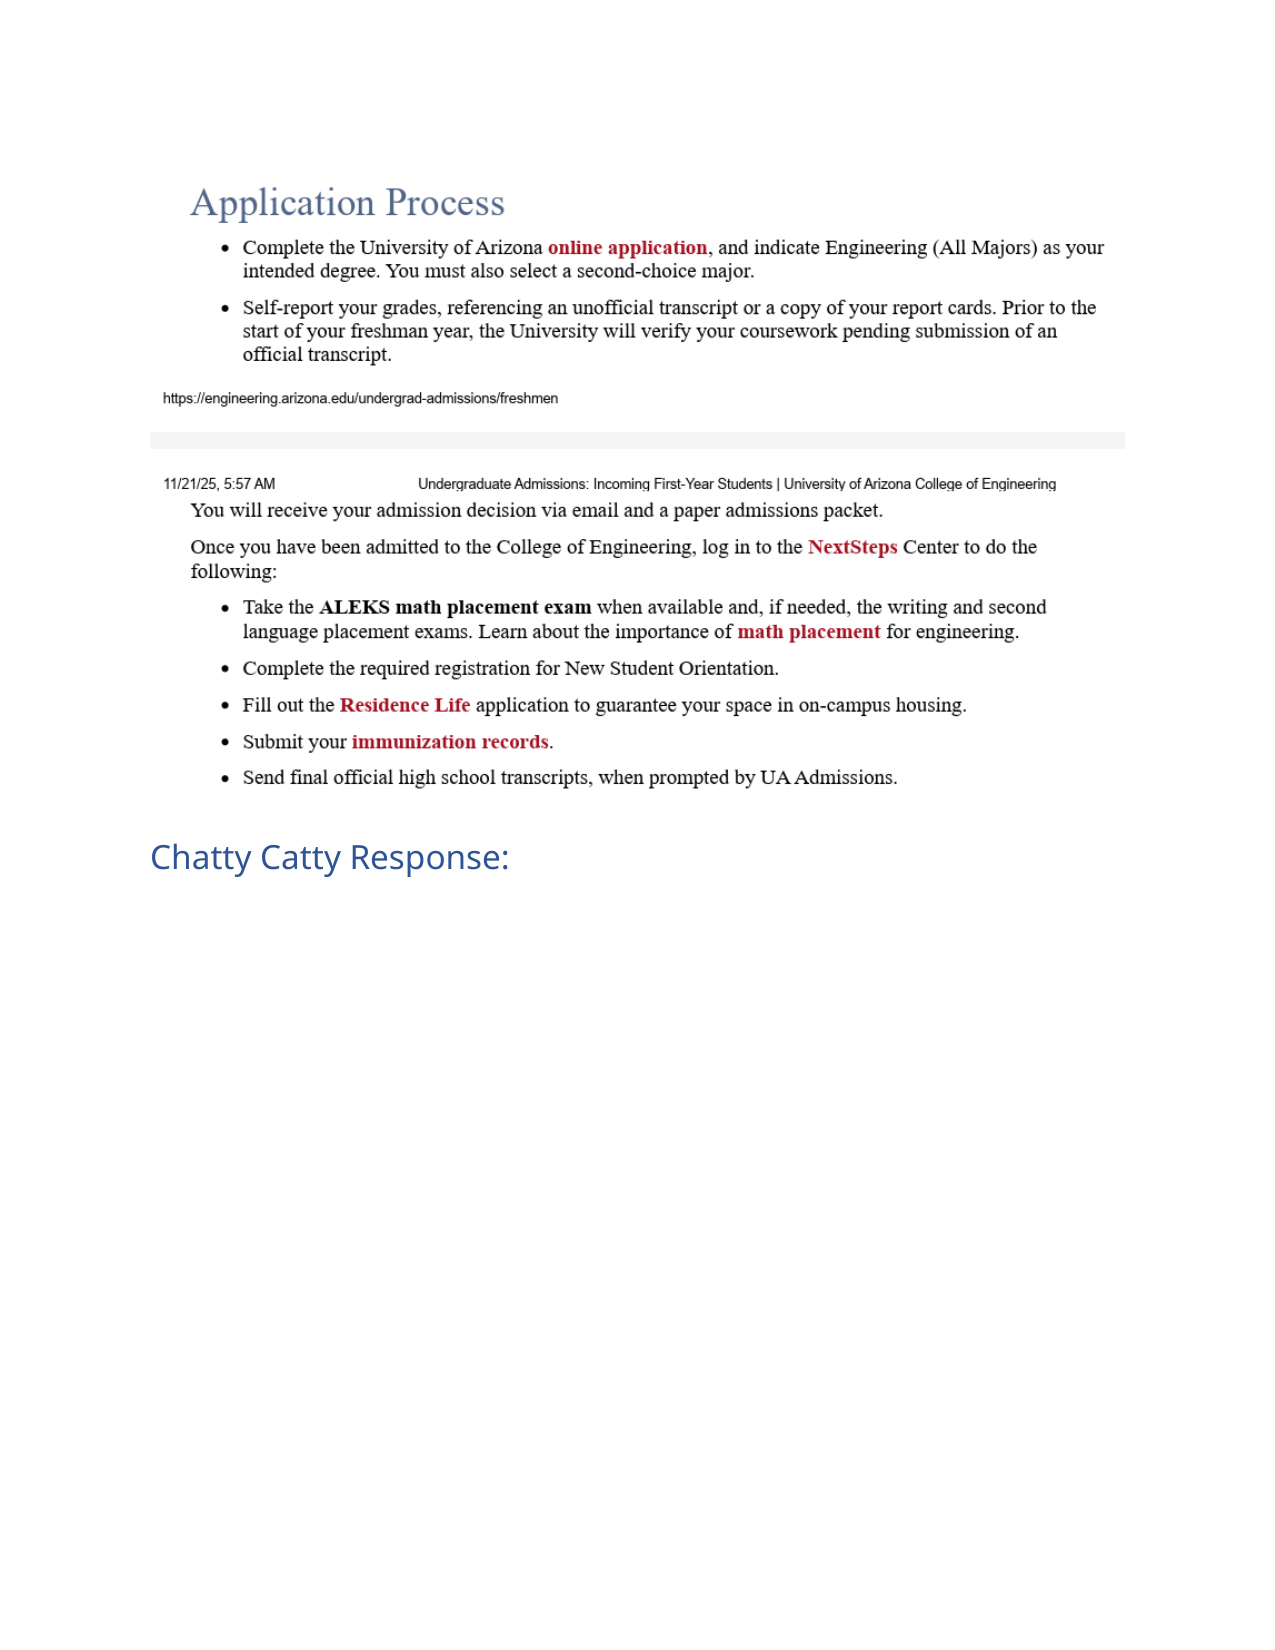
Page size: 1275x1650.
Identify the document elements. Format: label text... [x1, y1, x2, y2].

subtitle Chatty Catty Response: [150, 833, 1125, 879]
picture [150, 185, 1125, 813]
